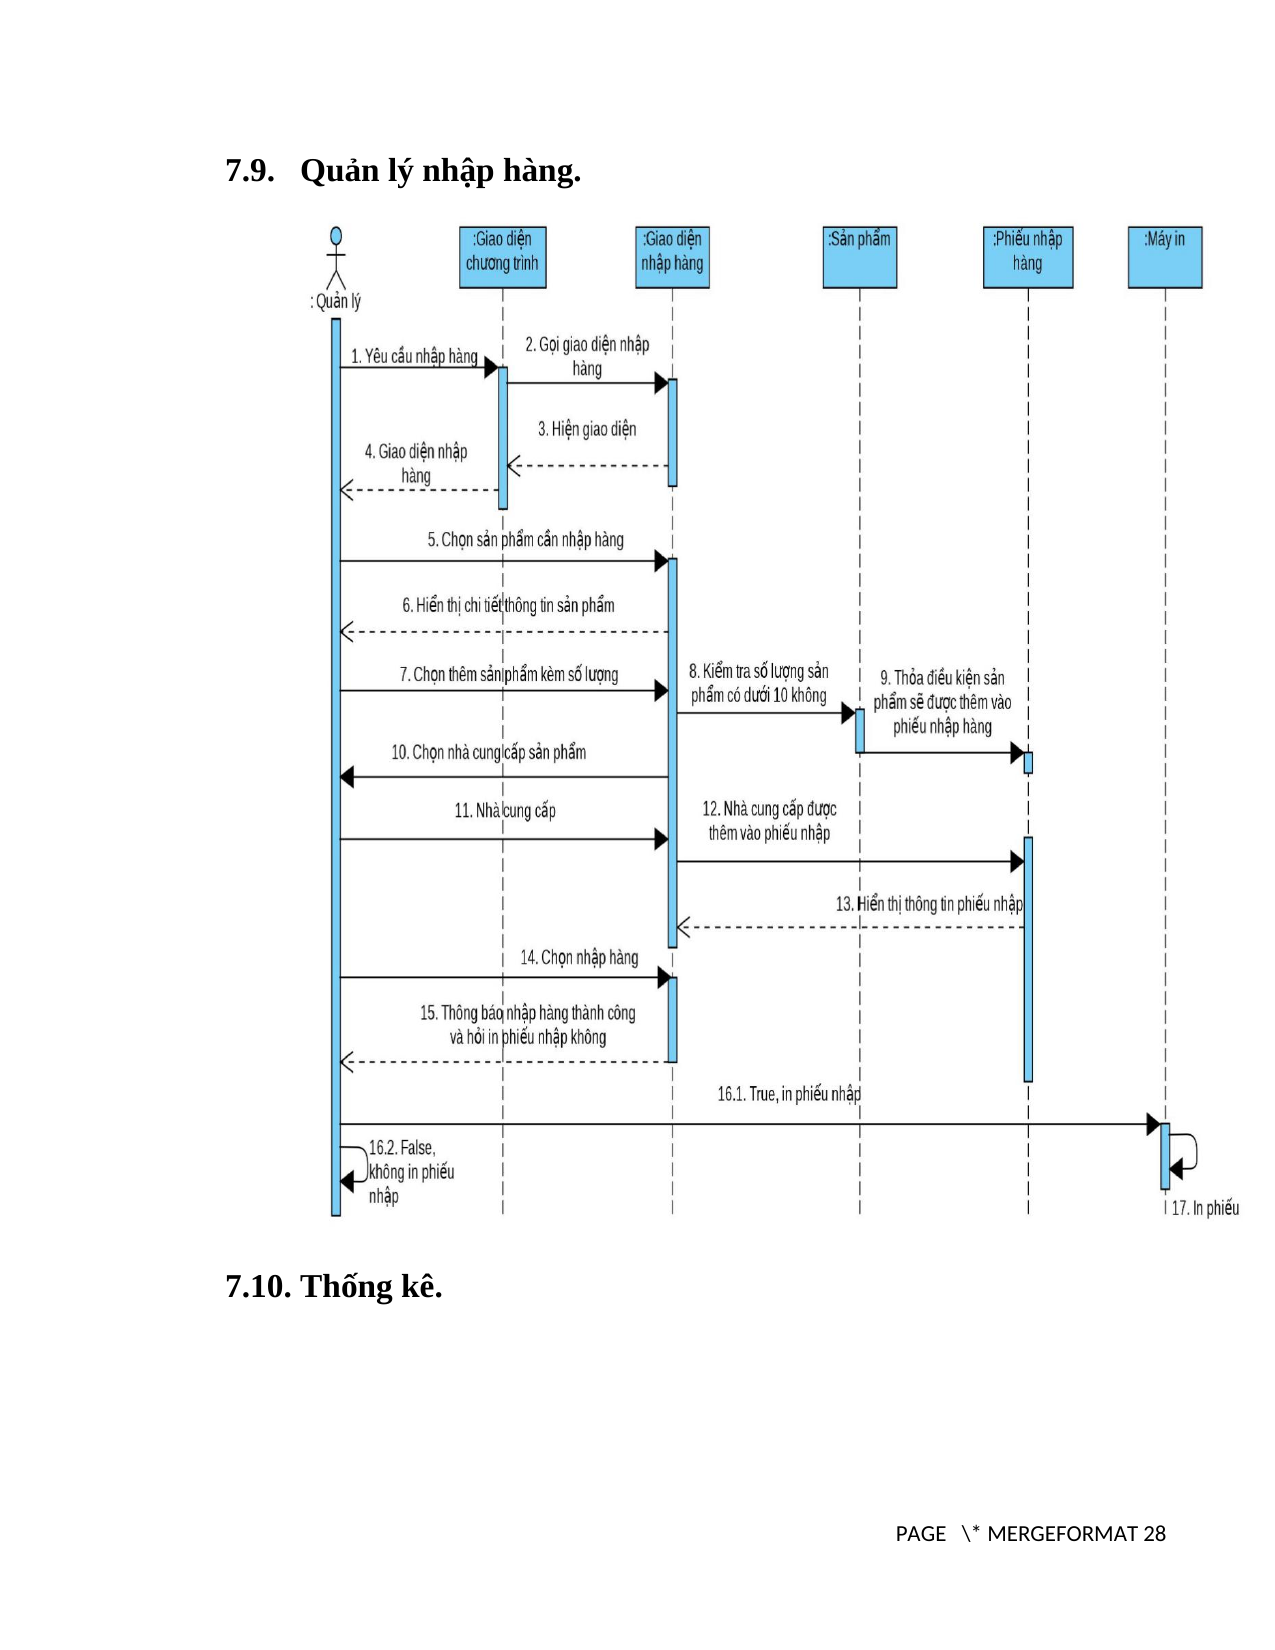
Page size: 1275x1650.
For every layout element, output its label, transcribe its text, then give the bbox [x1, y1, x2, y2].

list Quản lý nhập hàng. [225, 150, 1167, 188]
picture [300, 207, 1262, 1252]
list Thống kê. [225, 1266, 1167, 1304]
